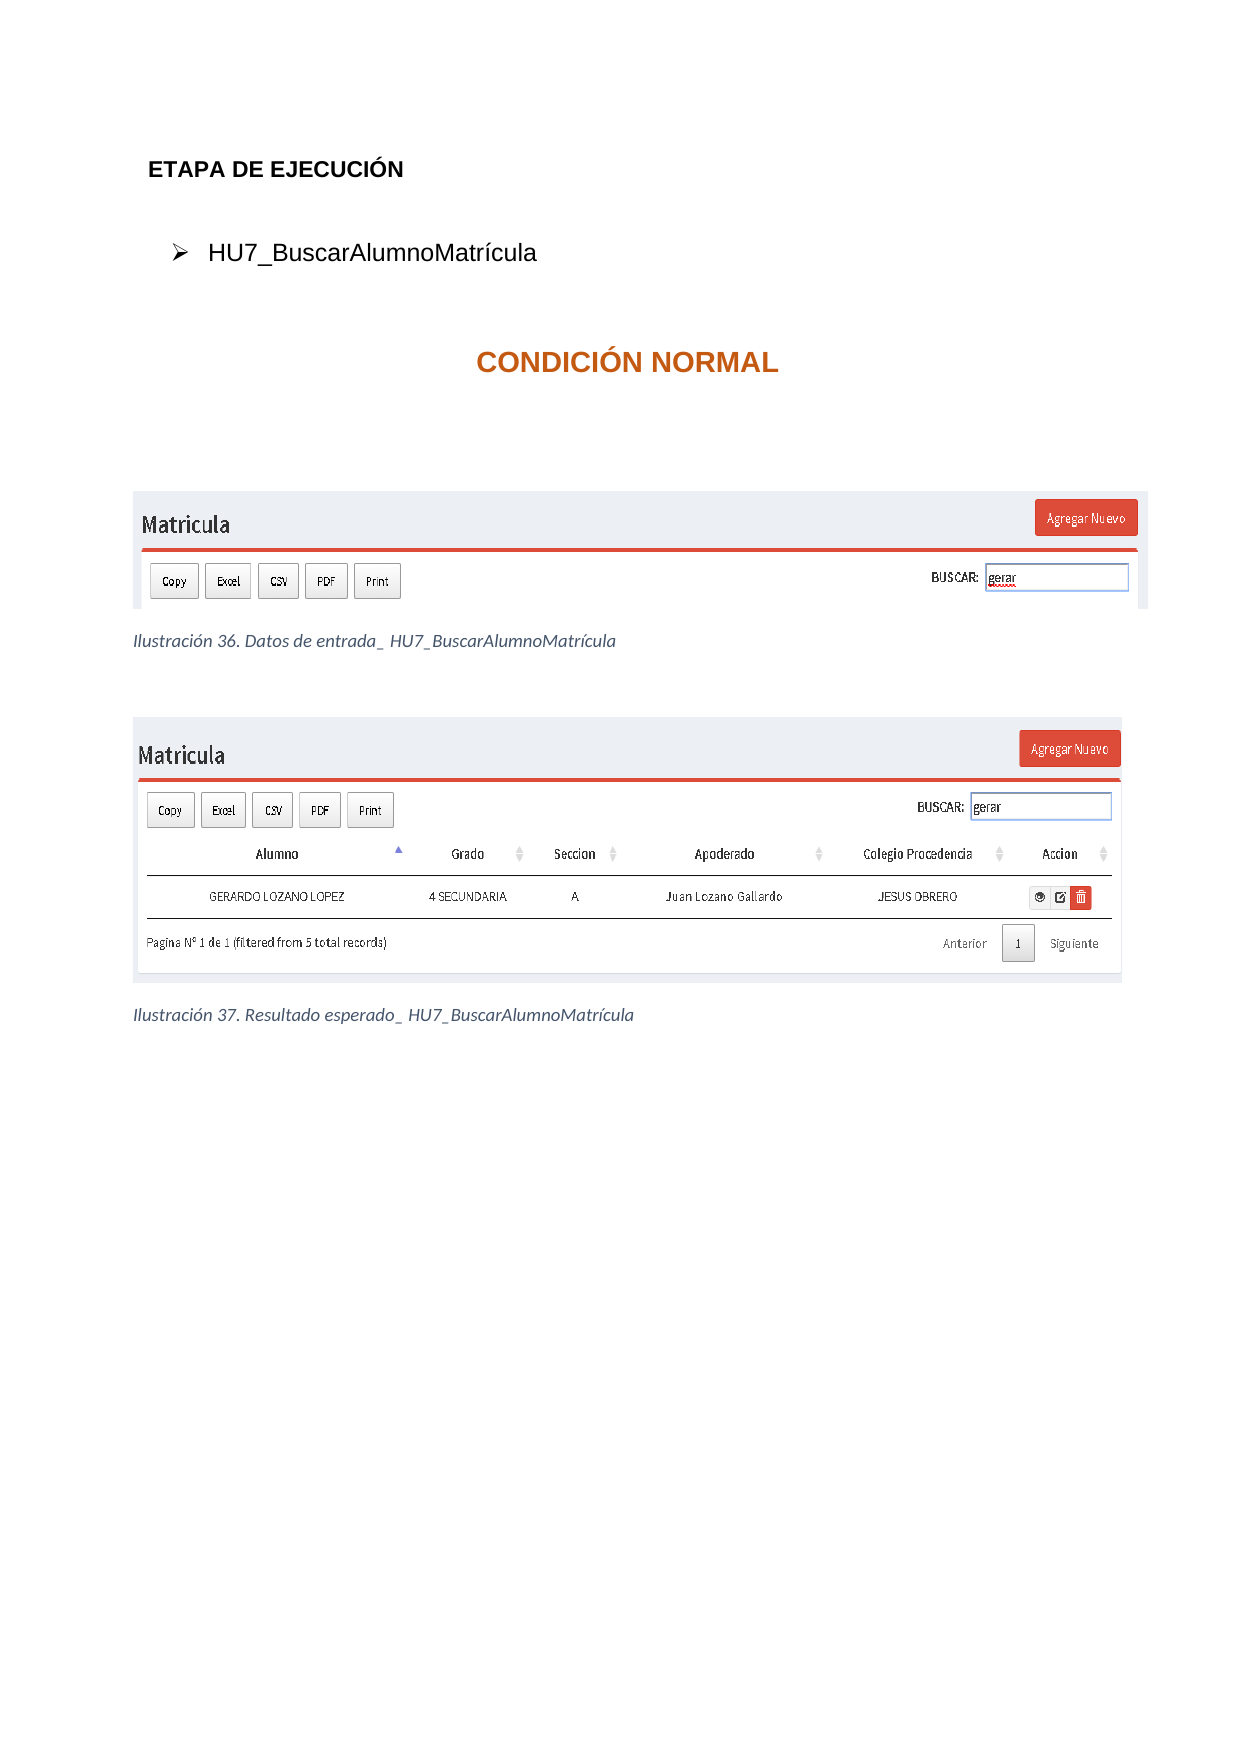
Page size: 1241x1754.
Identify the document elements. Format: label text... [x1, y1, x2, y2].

list HU7_BuscarAlumnoMatrícula [170, 238, 1122, 267]
text Ilustración 36. Datos de entrada_ HU7_BuscarAlumnoMatrícula [133, 630, 1122, 653]
text CONDICIÓN NORMAL [133, 345, 1122, 378]
picture [132, 717, 1123, 983]
picture [132, 491, 1149, 609]
text Ilustración 37. Resultado esperado_ HU7_BuscarAlumnoMatrícula [133, 1003, 1122, 1026]
